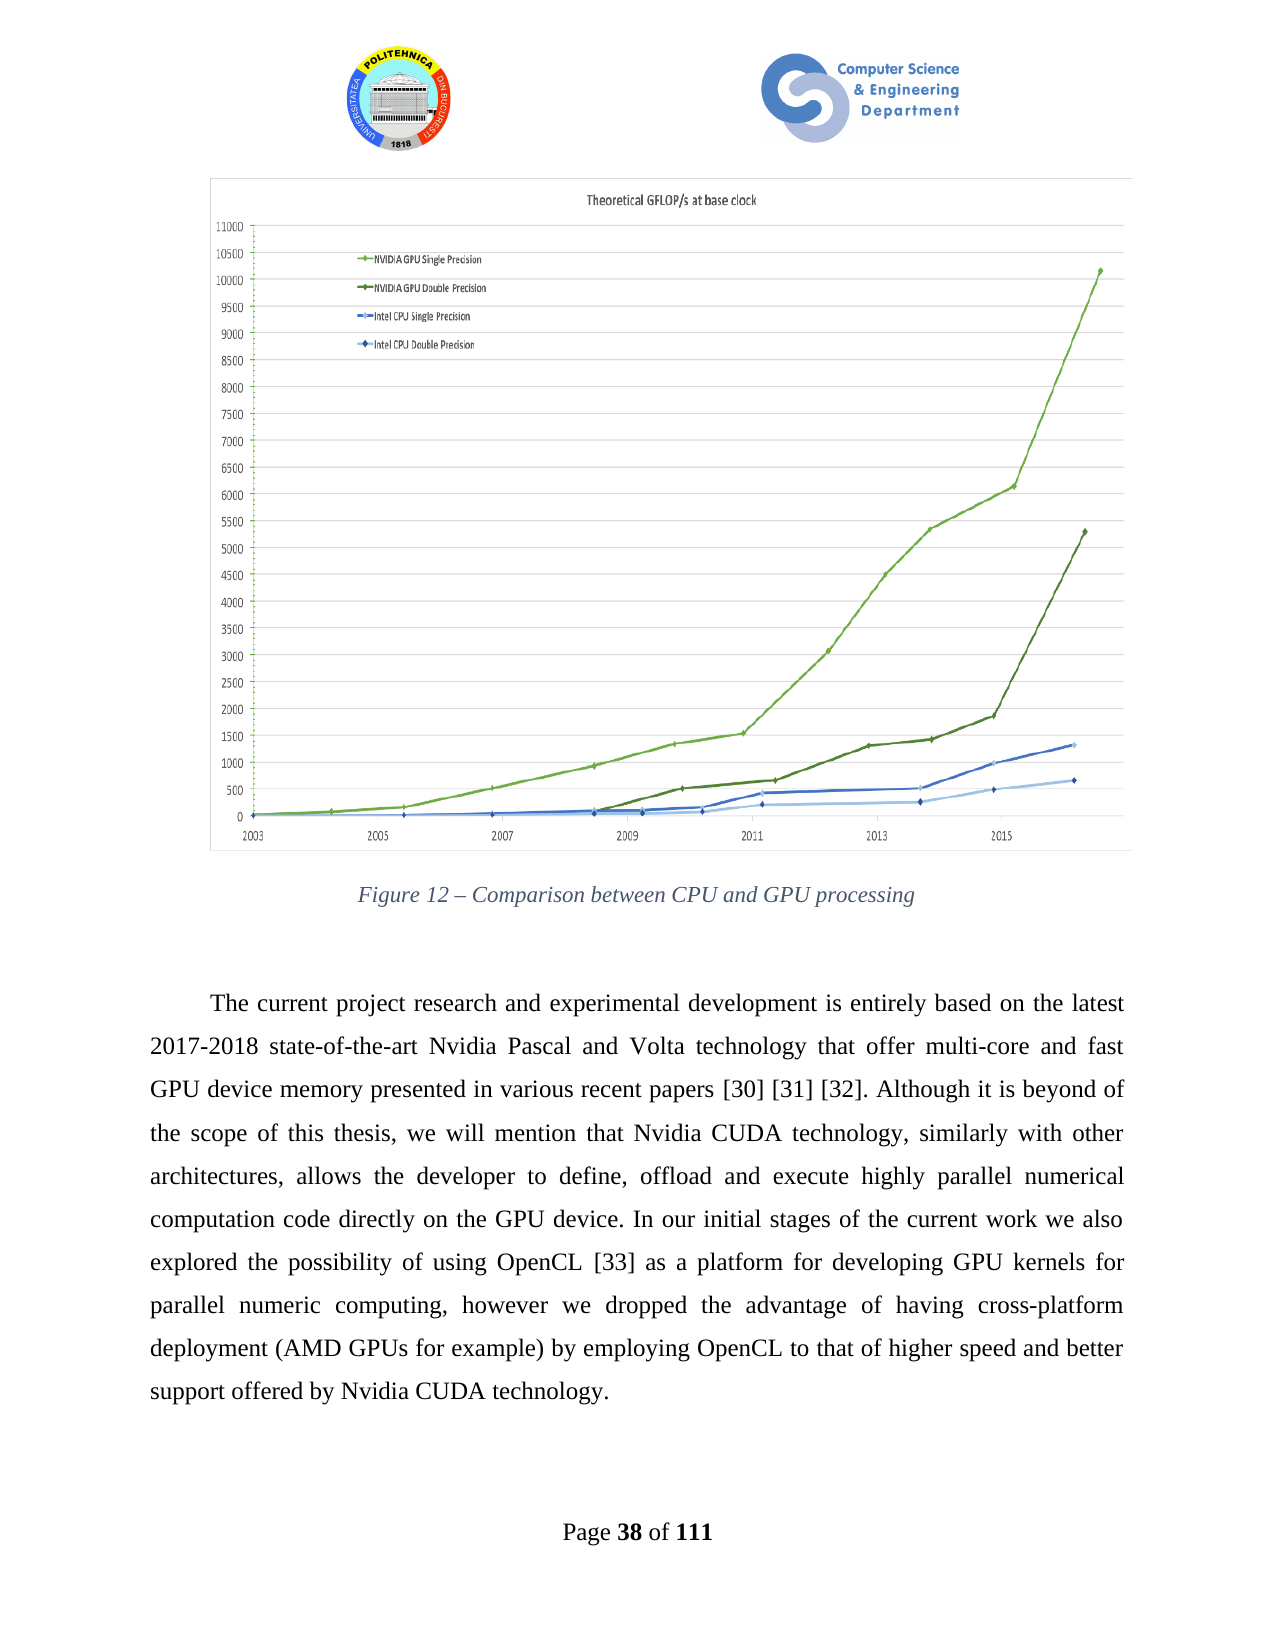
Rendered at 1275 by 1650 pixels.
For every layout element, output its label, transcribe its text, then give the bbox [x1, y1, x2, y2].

picture [760, 53, 963, 144]
text Figure 12 – Comparison between CPU and GPU processing [150, 881, 1125, 908]
text The current project research and experimental development is entirely based on the latest 2017-2018 state-of-the-art Nvidia Pascal and Volta technology that offer multi-core and fast GPU device memory presented in various recent papers . Although it is beyond of the scope of this thesis, we will mention that Nvidia CUDA technology, similarly with other architectures, allows the developer to define, offload and execute highly parallel numerical computation code directly on the GPU device. In our initial stages of the current work we also explored the possibility of using OpenCL as a platform for developing GPU kernels for parallel numeric computing, however we dropped the advantage of having cross-platform deployment (AMD GPUs for example) by employing OpenCL to that of higher speed and better support offered by Nvidia CUDA technology. [150, 988, 1125, 1405]
picture [346, 46, 451, 151]
picture [210, 178, 1133, 851]
